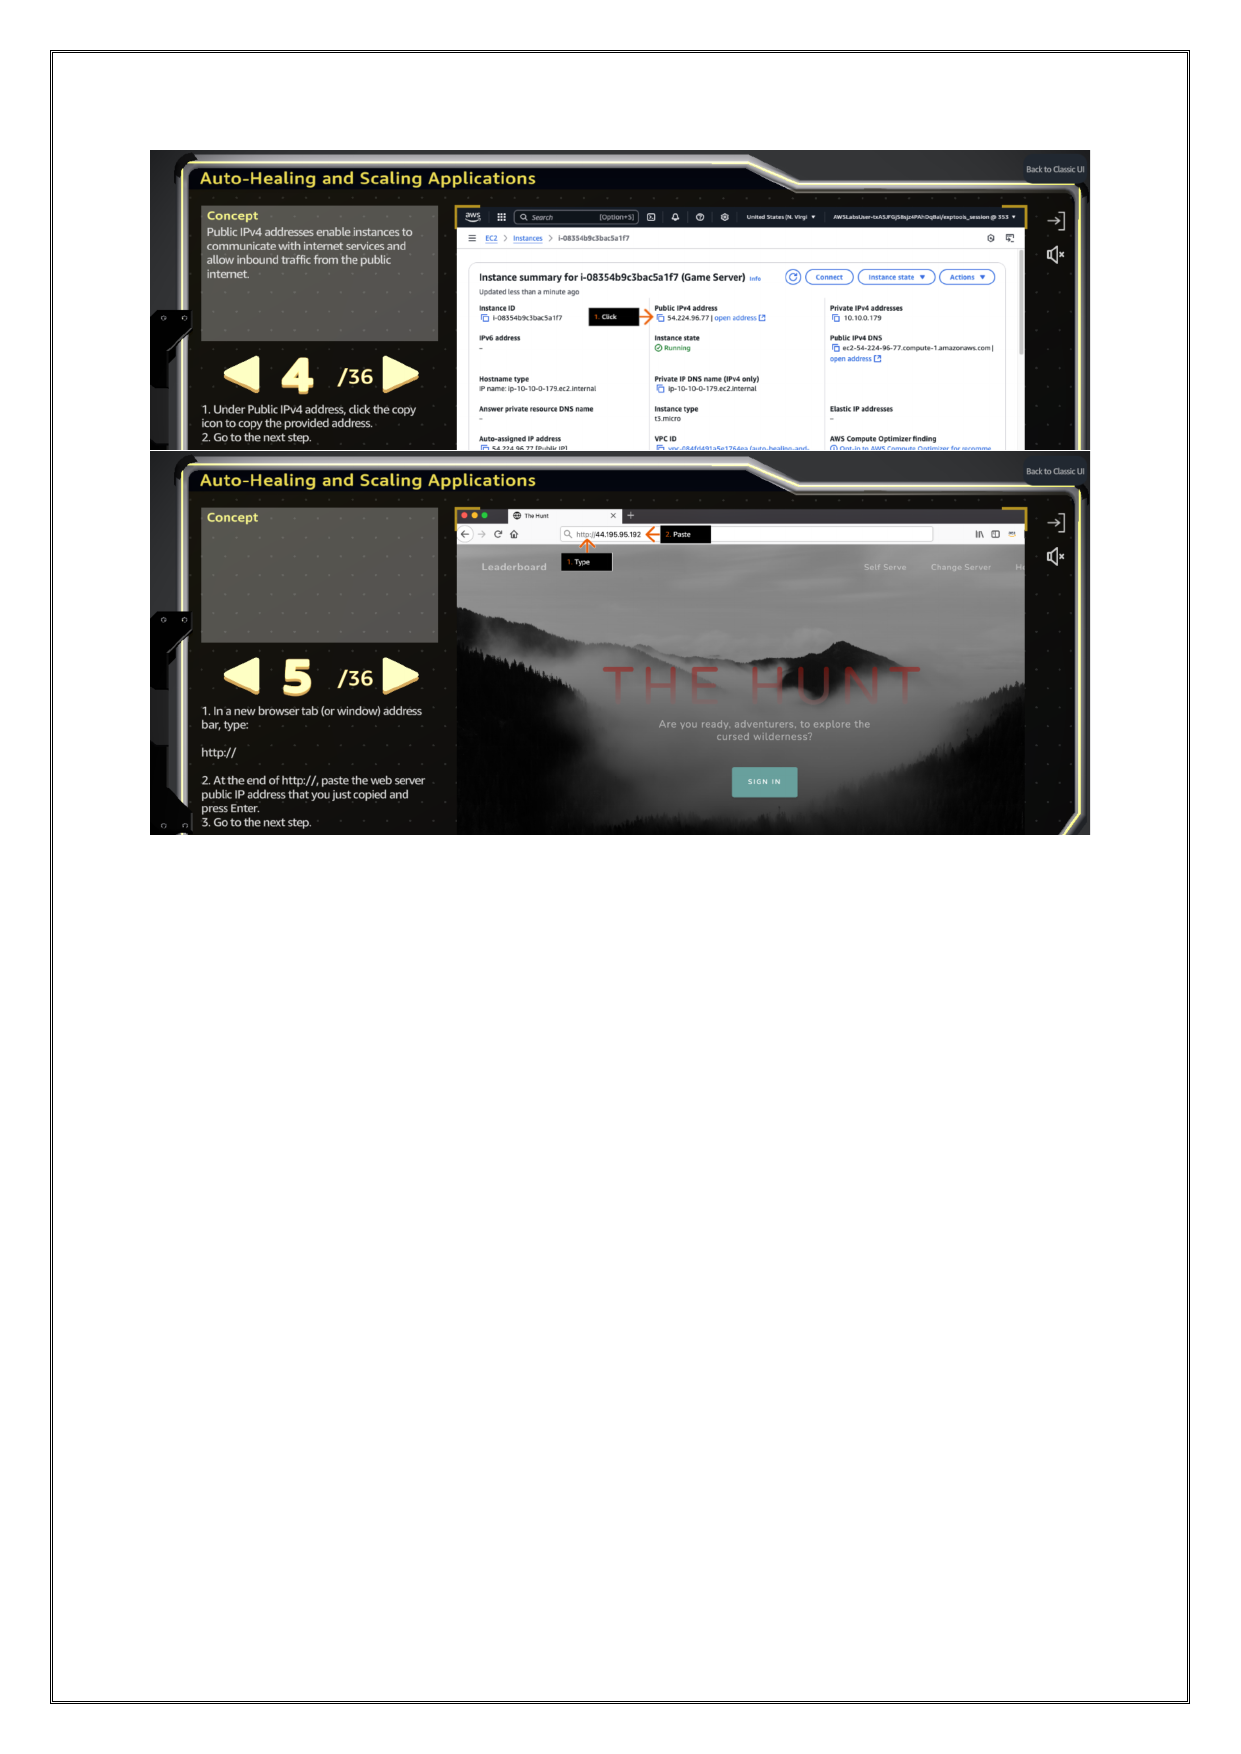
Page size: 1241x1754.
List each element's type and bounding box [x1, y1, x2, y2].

picture [150, 451, 1091, 835]
picture [150, 150, 1091, 450]
